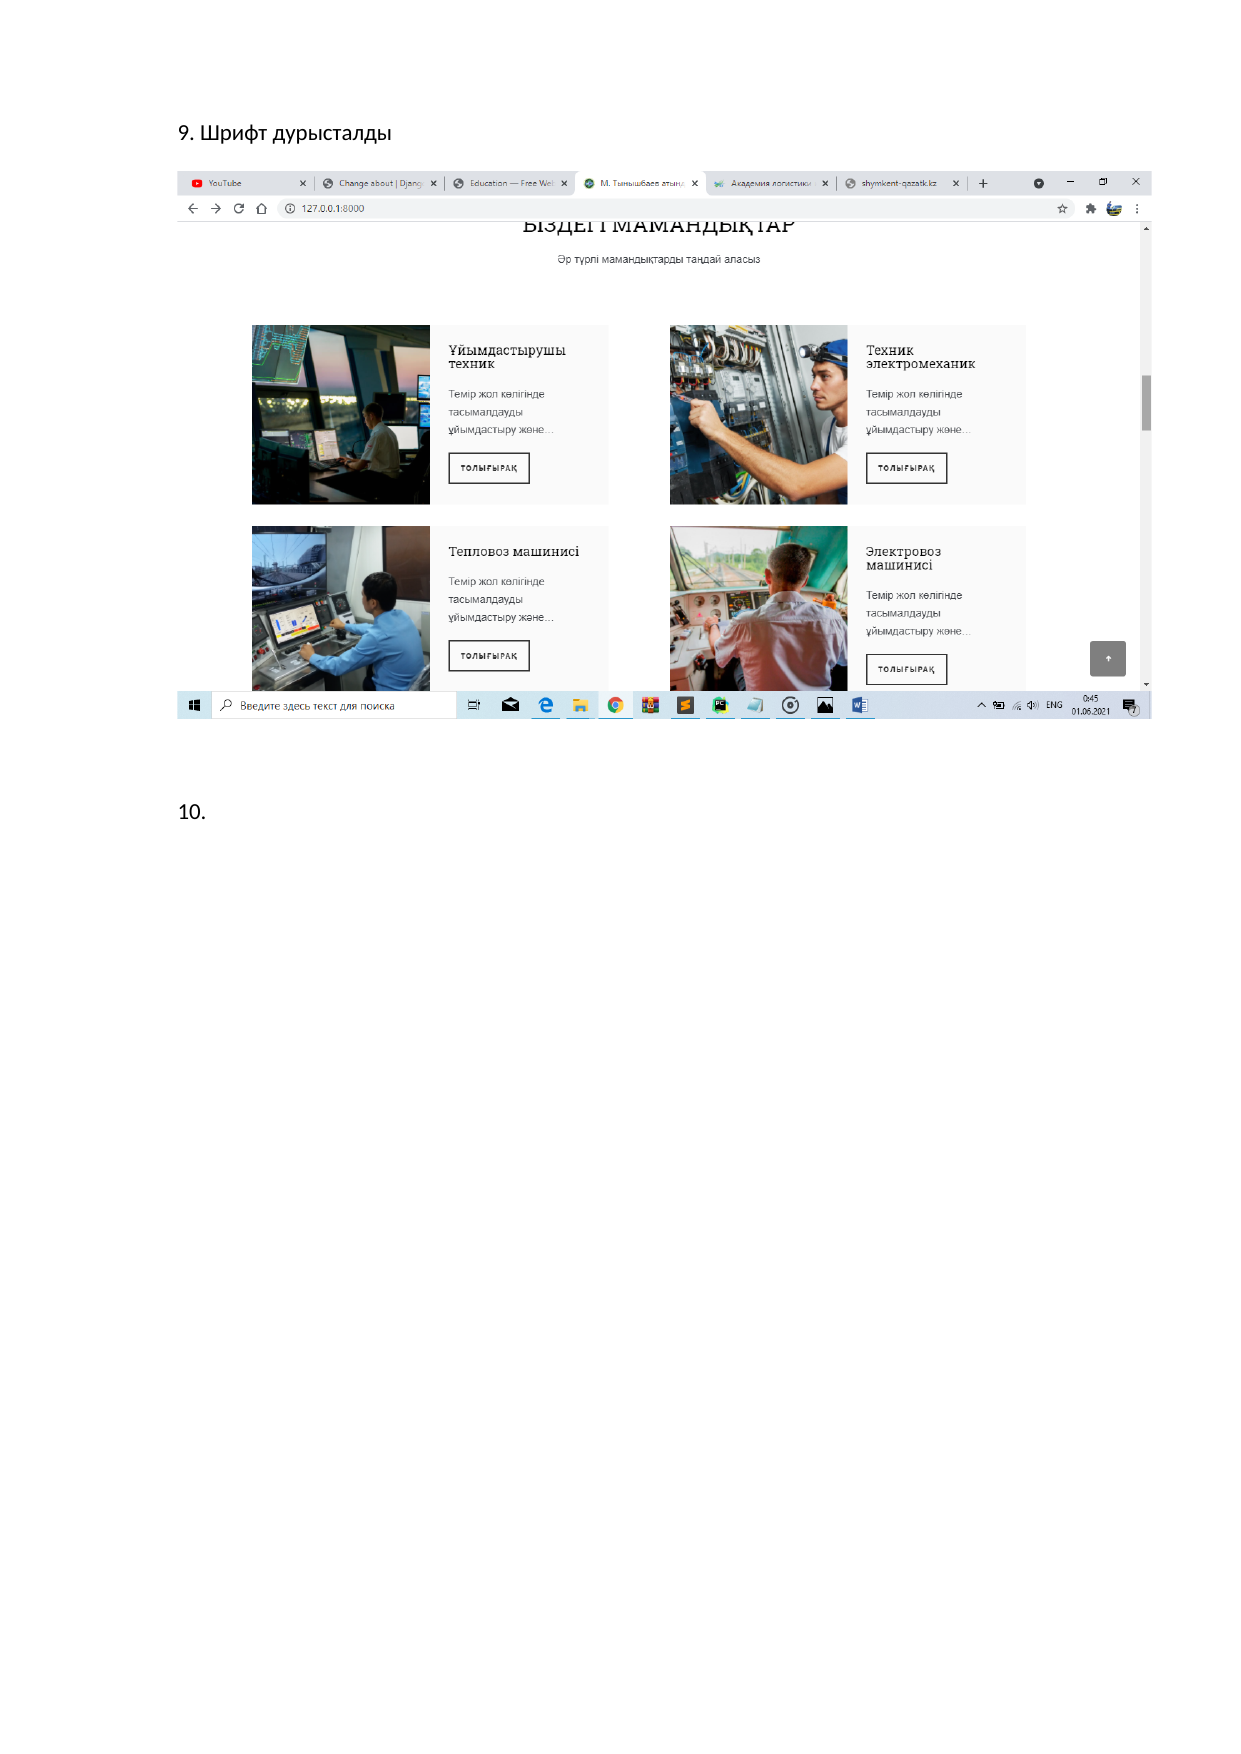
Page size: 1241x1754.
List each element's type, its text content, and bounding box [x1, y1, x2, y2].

text 9. Шрифт дурысталды [177, 118, 1152, 146]
picture [177, 171, 1152, 719]
text 10. [177, 797, 1152, 825]
